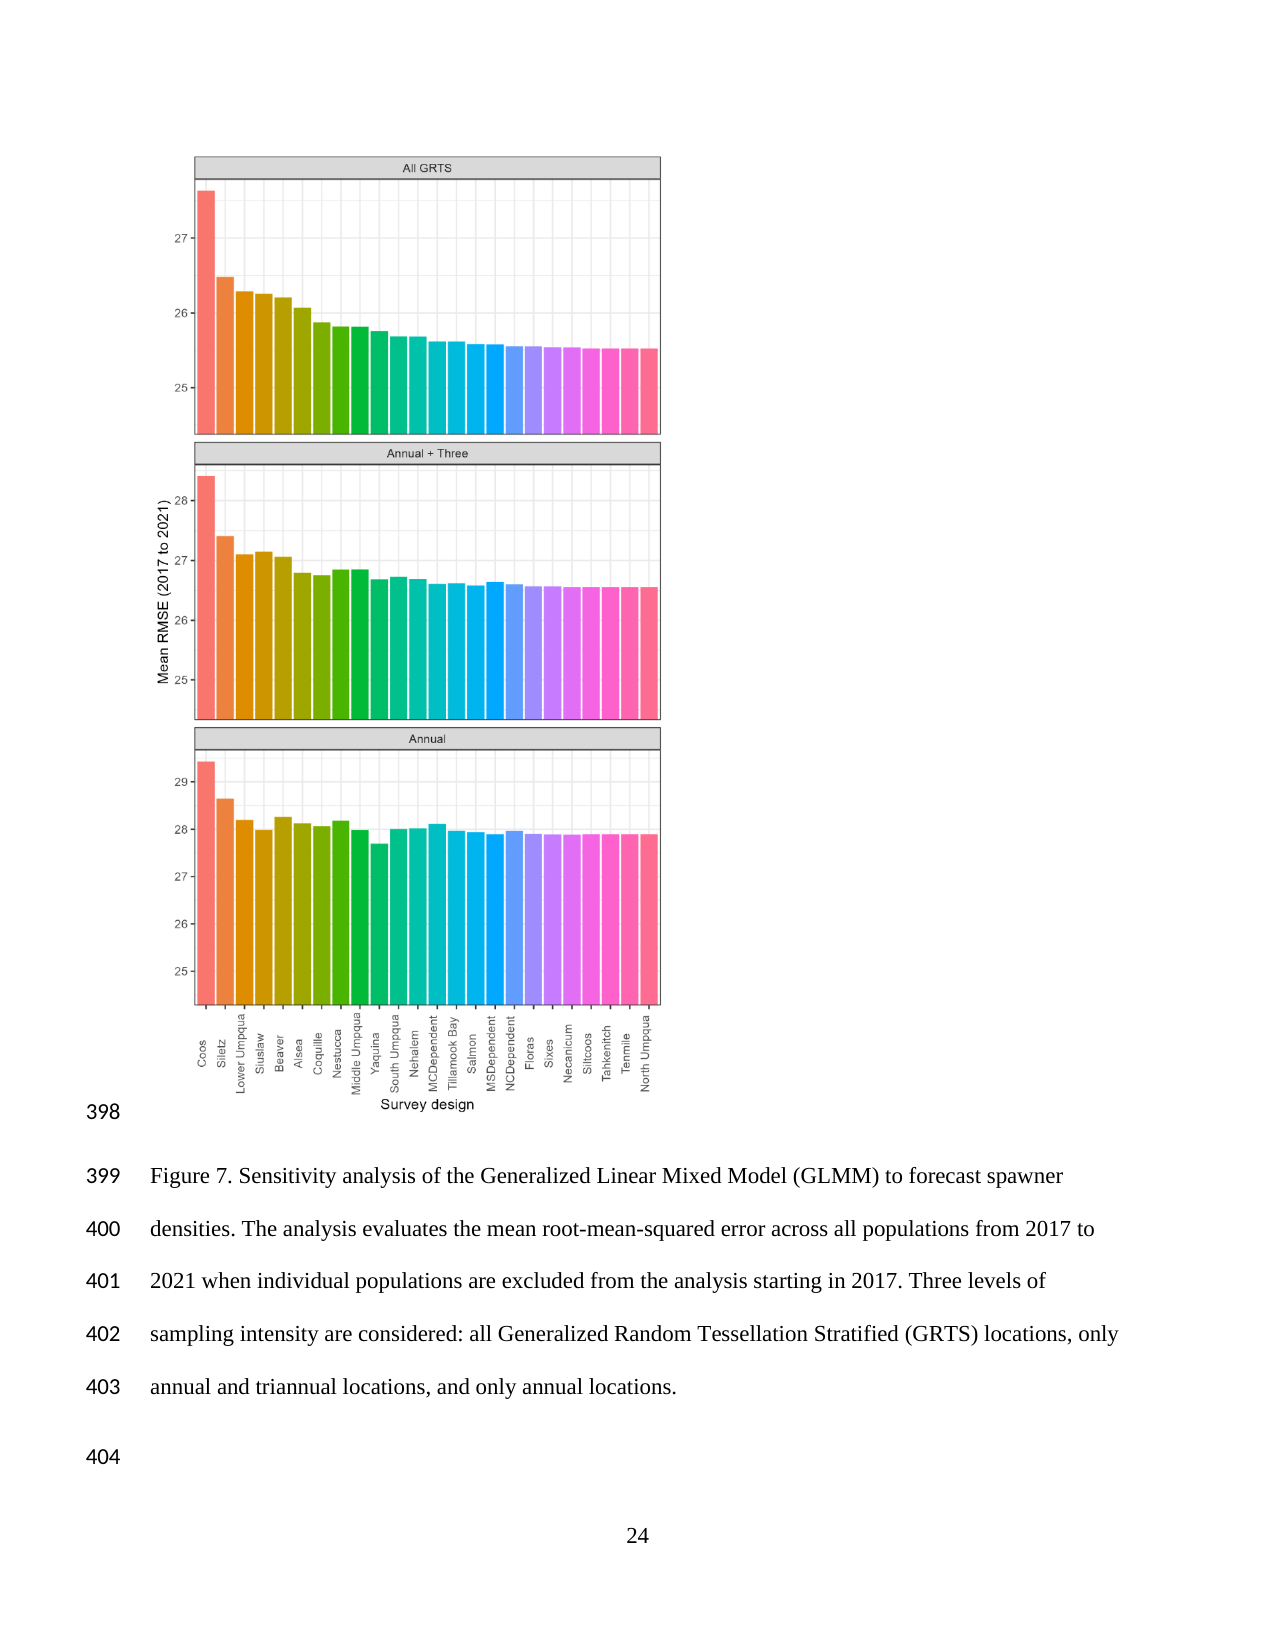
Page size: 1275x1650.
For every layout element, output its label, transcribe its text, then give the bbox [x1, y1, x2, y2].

text Figure 7. Sensitivity analysis of the Generalized Linear Mixed Model (GLMM) to forecast spawner densities. The analysis evaluates the mean root-mean-squared error across all populations from 2017 to 2021 when individual populations are excluded from the analysis starting in 2017. Three levels of sampling intensity are considered: all Generalized Random Tessellation Stratified (GRTS) locations, only annual and triannual locations, and only annual locations. [150, 1162, 1125, 1399]
picture [150, 150, 670, 1119]
